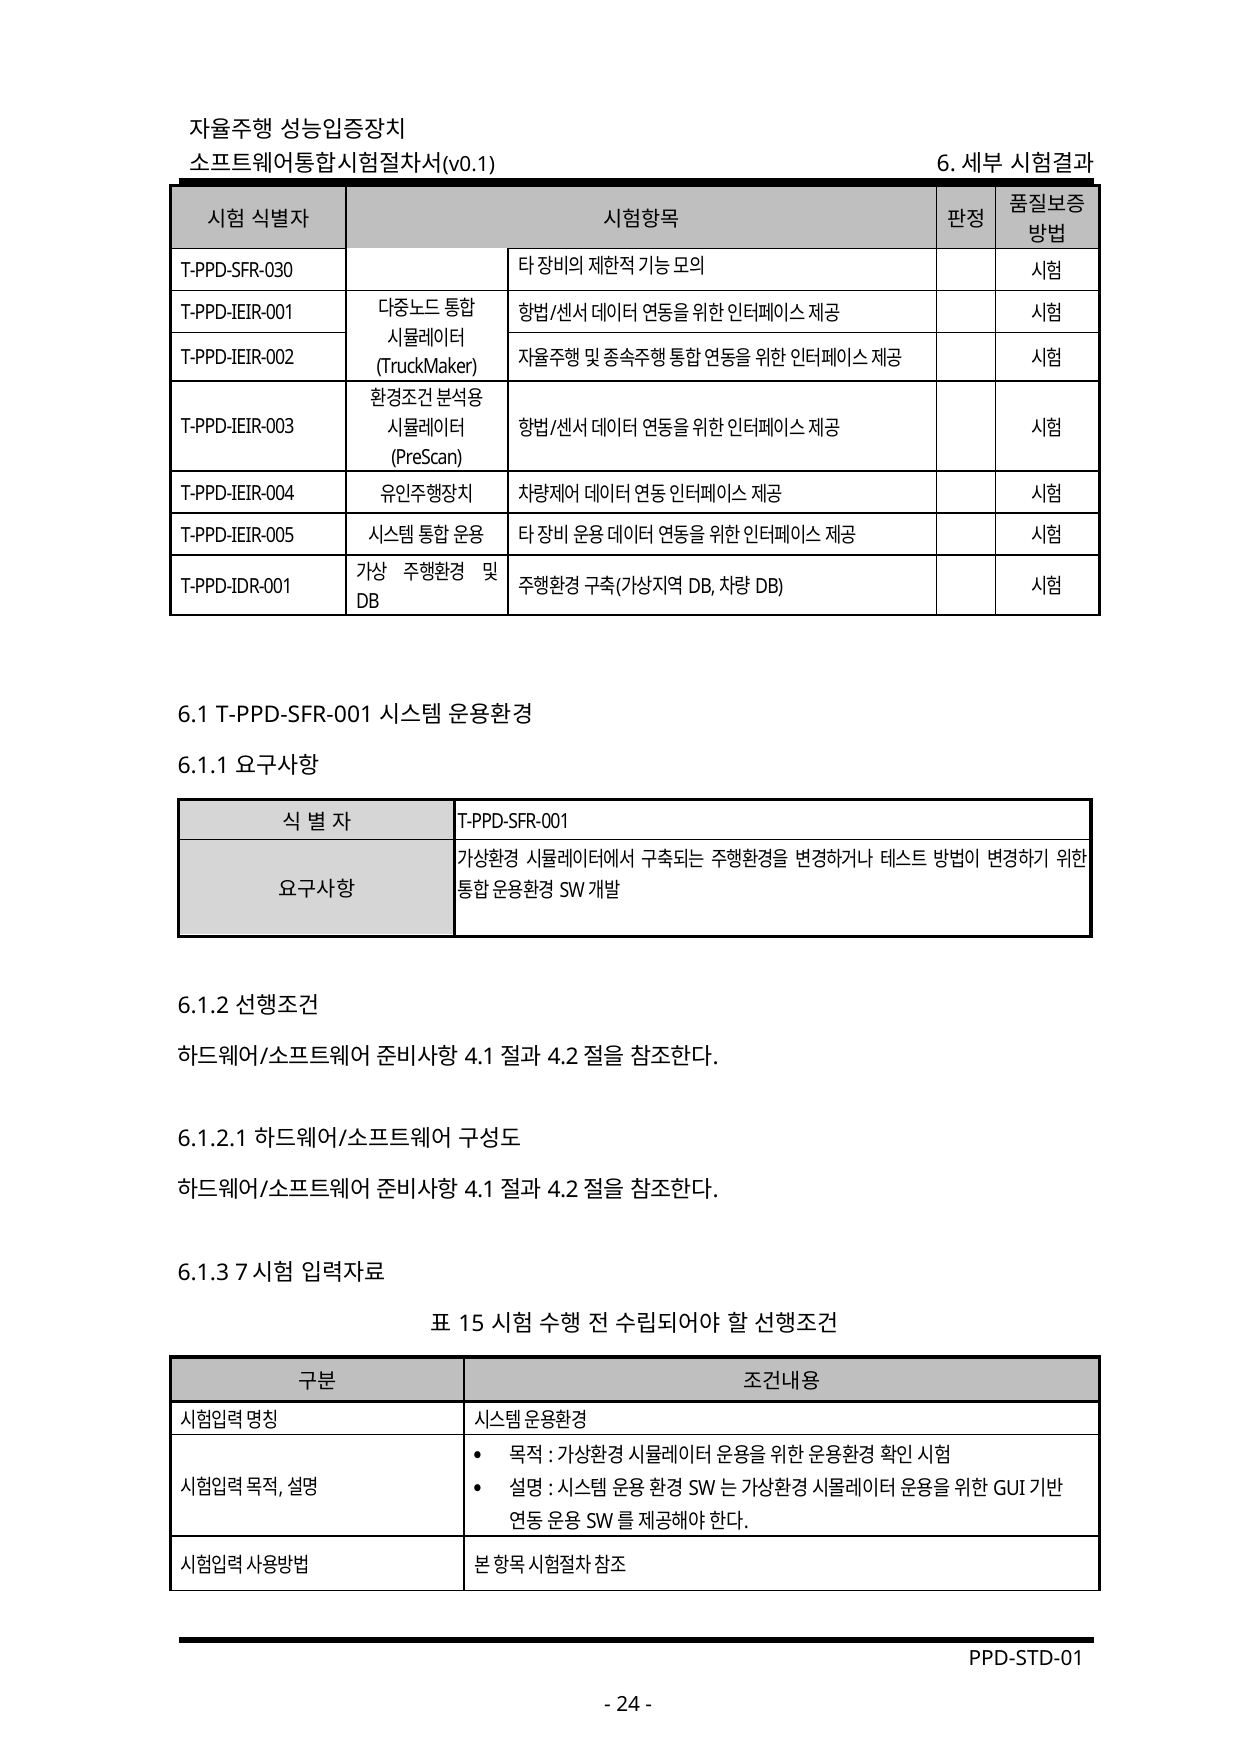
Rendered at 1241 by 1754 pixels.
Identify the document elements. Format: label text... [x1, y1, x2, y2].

table_cell [937, 472, 995, 512]
table_cell 유인주행장치 [347, 472, 507, 512]
table_cell 시스템 운용환경 [465, 1403, 1098, 1433]
table_header 조건내용 [465, 1359, 1098, 1400]
table_cell 본 항목 시험절차 참조 [465, 1537, 1098, 1590]
table_cell 다중노드 통합 시뮬레이터 (TruckMaker) [347, 291, 507, 380]
text 하드웨어/소프트웨어 준비사항 4.1절과 4.2절을 참조한다. [177, 1038, 1092, 1071]
table_header T-PPD-SFR-001 [456, 801, 1089, 839]
table_cell 가상 주행환경 및 DB [347, 556, 507, 614]
text 요구사항 [177, 747, 1092, 780]
table_header 품질보증 방법 [996, 187, 1098, 248]
table_header 구분 [172, 1359, 463, 1400]
table_cell T-PPD-IEIR-001 [172, 291, 345, 331]
table_cell 시험 [996, 556, 1098, 614]
table_cell T-PPD-IEIR-002 [172, 333, 345, 380]
table_cell [937, 333, 995, 380]
table_cell T-PPD-SFR-030 [172, 249, 345, 289]
table_cell 시험입력 사용방법 [172, 1537, 463, 1590]
table_cell 시스템 통합 운용 [347, 514, 507, 554]
table_cell 항법/센서 데이터 연동을 위한 인터페이스 제공 [509, 291, 936, 331]
table_cell 주행환경 구축(가상지역 DB, 차량 DB) [509, 556, 936, 614]
table_cell 시험입력 목적, 설명 [172, 1435, 463, 1535]
text 선행조건 [177, 987, 1092, 1020]
table_cell 시험 [996, 382, 1098, 470]
table_cell 타 장비 운용 데이터 연동을 위한 인터페이스 제공 [509, 514, 936, 554]
table_cell 환경조건 분석용 시뮬레이터 (PreScan) [347, 382, 507, 470]
table_cell T-PPD-IEIR-005 [172, 514, 345, 554]
table_cell 시험 [996, 333, 1098, 380]
table_cell 목적 : 가상환경 시뮬레이터 운용을 위한 운용환경 확인 시험 설명 : 시스템 운용 환경 SW 는 가상환경 시몰레이터 운용을 위한 GUI 기반 연동 운용 SW를 제공해야 한다. [465, 1435, 1098, 1535]
table_cell 시험 [996, 291, 1098, 331]
table_cell T-PPD-IEIR-003 [172, 382, 345, 470]
text 하드웨어/소프트웨어 구성도 [177, 1120, 1092, 1153]
table_header 식 별 자 [180, 801, 453, 839]
table_cell [937, 382, 995, 470]
table_cell 요구사항 [180, 840, 453, 934]
table_cell T-PPD-IEIR-004 [172, 472, 345, 512]
table_cell T-PPD-IDR-001 [172, 556, 345, 614]
table_cell [937, 556, 995, 614]
table_cell [937, 514, 995, 554]
table_cell 차량제어 데이터 연동 인터페이스 제공 [509, 472, 936, 512]
table_header 시험항목 [347, 187, 936, 248]
table_cell 시험 [996, 514, 1098, 554]
table_header 시험 식별자 [172, 187, 345, 248]
table_cell [937, 249, 995, 289]
table_cell 항법/센서 데이터 연동을 위한 인터페이스 제공 [509, 382, 936, 470]
table_cell 타 장비의 제한적 기능 모의 [509, 249, 936, 289]
table_cell 가상환경 시뮬레이터에서 구축되는 주행환경을 변경하거나 테스트 방법이 변경하기 위한 통합 운용환경 SW 개발 [456, 840, 1089, 934]
table_header 판정 [937, 187, 995, 248]
table_cell 시험 [996, 249, 1098, 289]
text 7시험 입력자료 [177, 1253, 1092, 1287]
text 하드웨어/소프트웨어 준비사항 4.1절과 4.2절을 참조한다. [177, 1171, 1092, 1204]
table_cell 시험 [996, 472, 1098, 512]
text T-PPD-SFR-001 시스템 운용환경 [177, 696, 1092, 729]
table_cell [937, 291, 995, 331]
table_cell 자율주행 및 종속주행 통합 연동을 위한 인터페이스 제공 [509, 333, 936, 380]
table_cell 시험입력 명칭 [172, 1403, 463, 1433]
